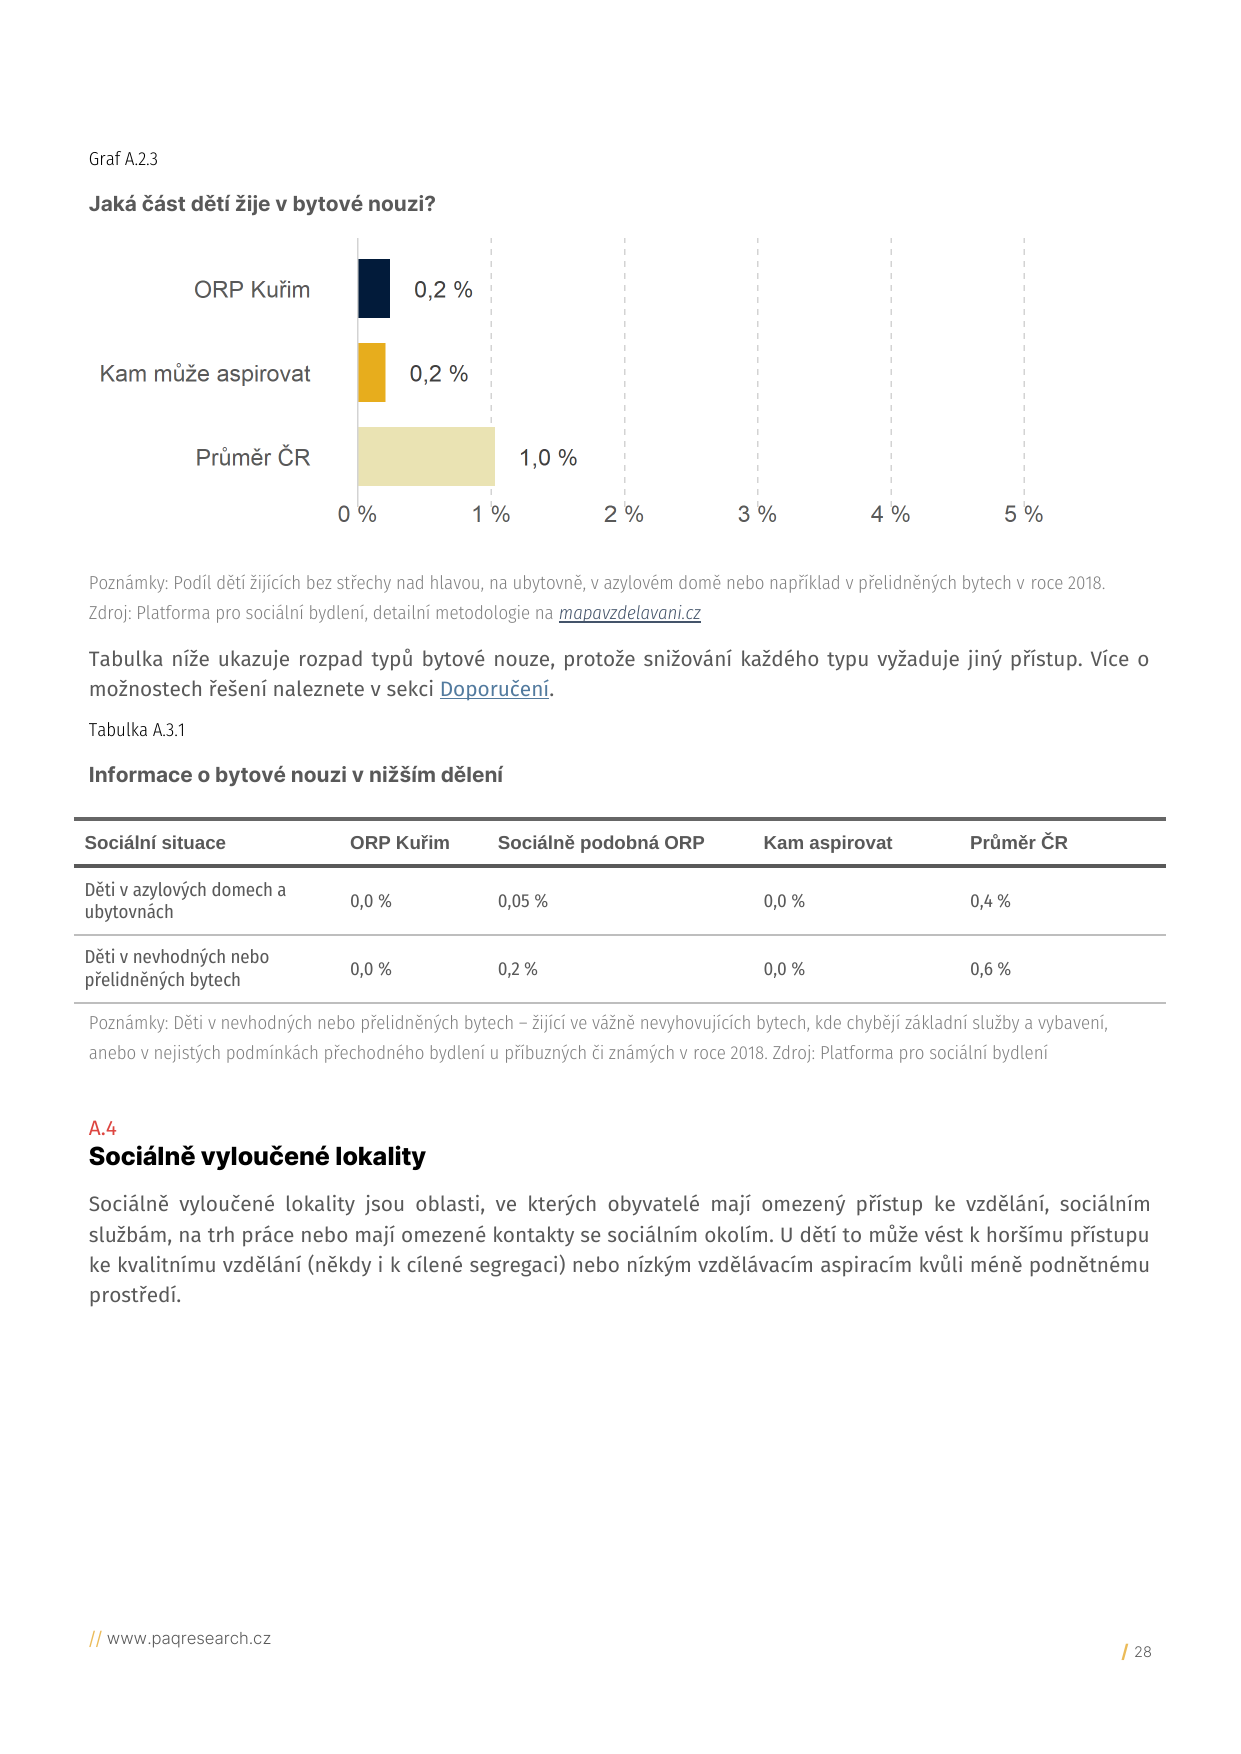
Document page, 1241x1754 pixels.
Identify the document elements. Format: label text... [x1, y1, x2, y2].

table_header Průměr ČR [960, 821, 1166, 864]
text Poznámky: Děti v nevhodných nebo přelidněných bytech – žijící ve vážně nevyhovujících bytech, kde chybějí základní služby a vybavení, anebo v nejistých podmínkách přechodného bydlení u příbuzných či známých v roce 2018. Zdroj: Platforma pro sociální bydlení [89, 1004, 1152, 1064]
picture [88, 216, 1139, 548]
table_cell 0,2 % [487, 936, 753, 1002]
table_cell 0,0 % [753, 936, 959, 1002]
table_header Kam aspirovat [753, 821, 959, 864]
table_header ORP Kuřim [340, 821, 487, 864]
text Graf A.2.3 [89, 148, 1152, 170]
table_header Sociálně podobná ORP [487, 821, 753, 864]
subtitle Sociálně vyloučené lokality [89, 1141, 1152, 1172]
text Tabulka níže ukazuje rozpad typů bytové nouze, protože snižování každého typu vyžaduje jiný přístup. Více o možnostech řešení naleznete v sekci Doporučení. [89, 641, 1152, 702]
table_cell 0,4 % [960, 868, 1166, 934]
text Jaká část dětí žije v bytové nouzi? [89, 186, 1152, 216]
text Sociálně vyloučené lokality jsou oblasti, ve kterých obyvatelé mají omezený přístup ke vzdělání, sociálním službám, na trh práce nebo mají omezené kontakty se sociálním okolím. U dětí to může vést k horšímu přístupu ke kvalitnímu vzdělání (někdy i k cílené segregaci) nebo nízkým vzdělávacím aspiracím kvůli méně podnětnému prostředí. [89, 1187, 1152, 1308]
table_cell 0,05 % [487, 868, 753, 934]
table_cell Děti v azylových domech a ubytovnách [74, 868, 339, 934]
text Poznámky: Podíl dětí žijících bez střechy nad hlavou, na ubytovně, v azylovém domě nebo například v přelidněných bytech v roce 2018. Zdroj: Platforma pro sociální bydlení, detailní metodologie na mapavzdelavani.cz [89, 564, 1152, 625]
table_cell 0,0 % [340, 936, 487, 1002]
table_cell 0,0 % [340, 868, 487, 934]
table_header Sociální situace [74, 821, 339, 864]
text A.4 [89, 1111, 1152, 1141]
text Informace o bytové nouzi v nižším dělení [89, 757, 1152, 787]
table_cell Děti v nevhodných nebo přelidněných bytech [74, 936, 339, 1002]
table_cell 0,6 % [960, 936, 1166, 1002]
table_cell 0,0 % [753, 868, 959, 934]
text Tabulka A.3.1 [89, 718, 1152, 741]
